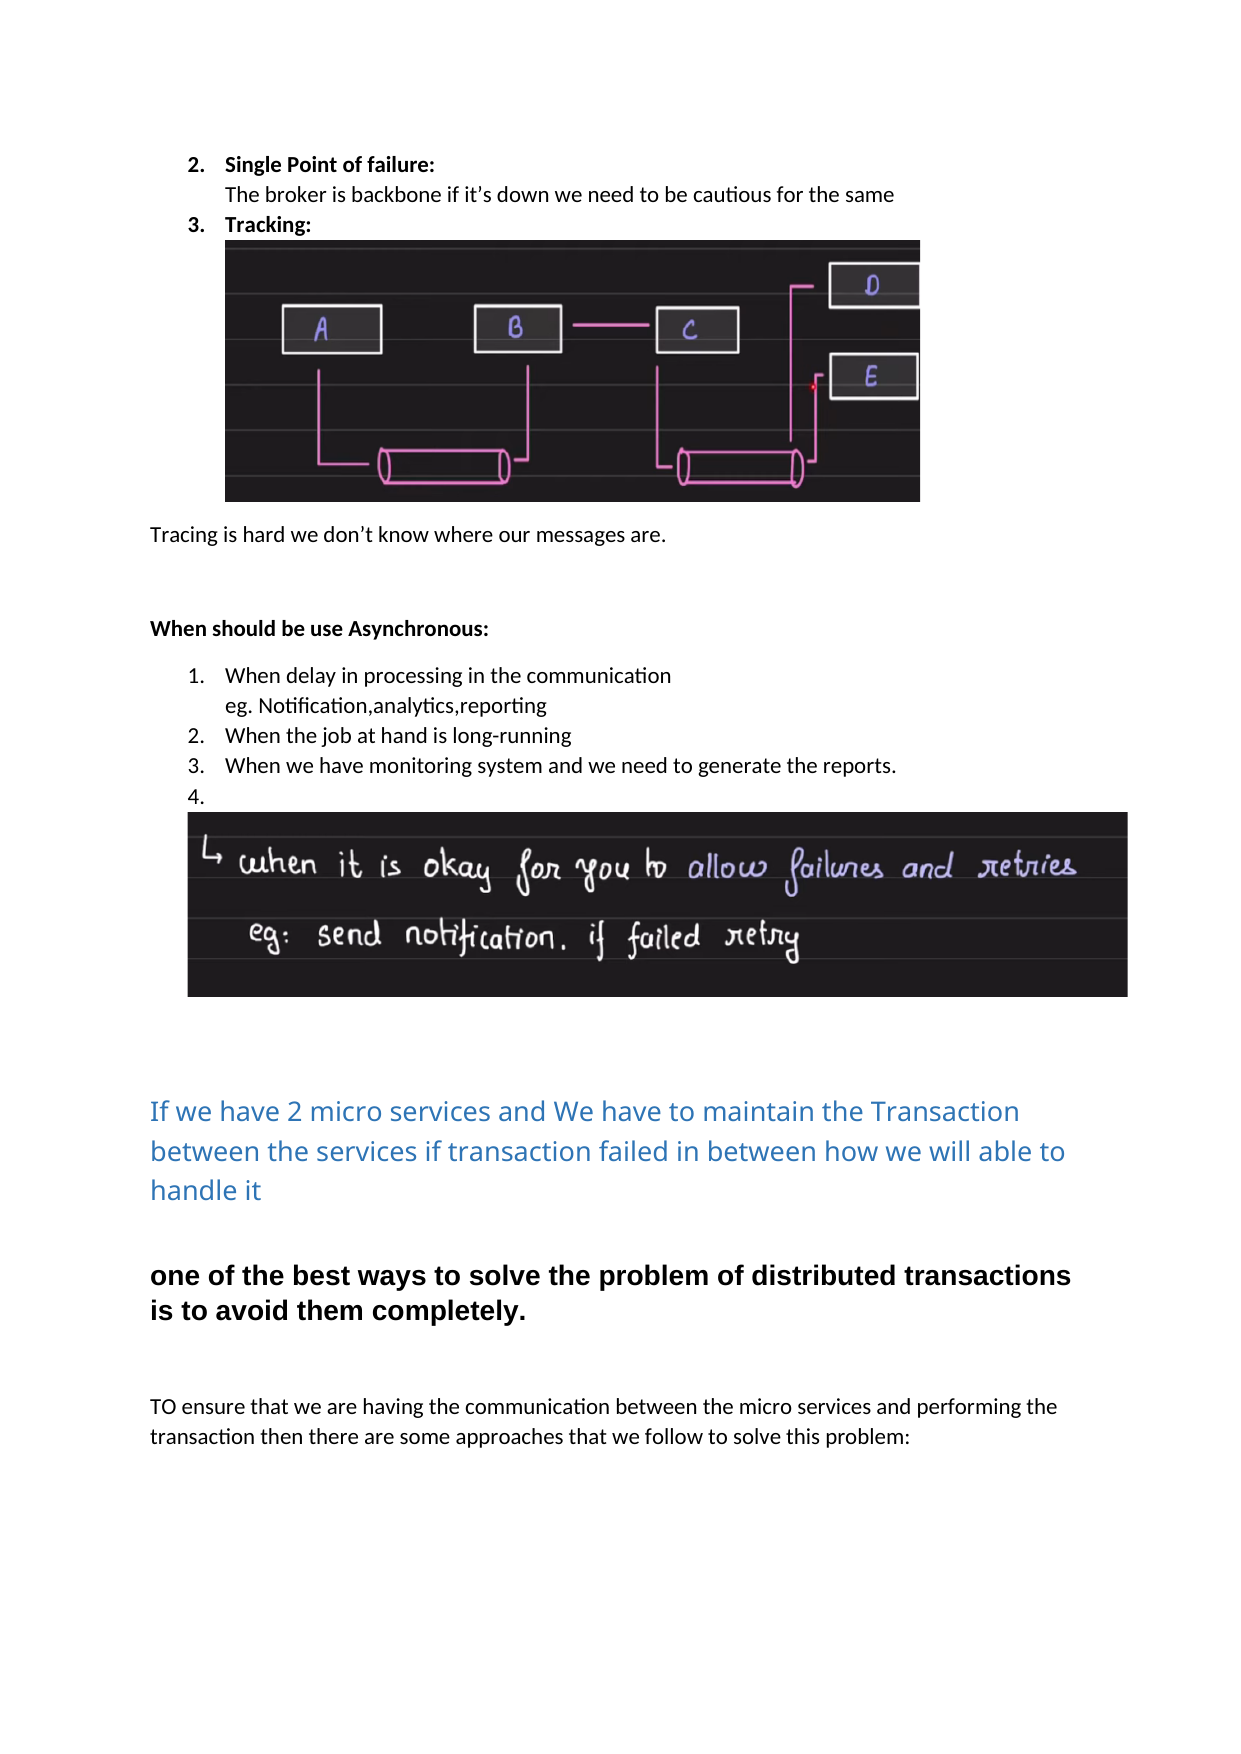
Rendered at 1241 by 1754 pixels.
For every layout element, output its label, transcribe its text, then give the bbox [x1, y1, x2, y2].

list The broker is backbone if it’s down we need to be cautious for the same [225, 180, 1090, 208]
text TO ensure that we are having the communication between the micro services and performing the transaction then there are some approaches that we follow to solve this problem: [150, 1392, 1090, 1450]
picture [225, 240, 921, 502]
picture [187, 812, 1128, 997]
list When the job at hand is long-running [187, 721, 1090, 749]
text one of the best ways to solve the problem of distributed transactions is to avoid them completely. [150, 1258, 1090, 1326]
list When we have monitoring system and we need to generate the reports. [187, 752, 1090, 779]
subtitle If we have 2 micro services and We have to maintain the Transaction between the services if transaction failed in between how we will able to handle it [150, 1092, 1090, 1209]
text Tracing is hard we don’t know where our messages are. [150, 520, 1090, 548]
list Single Point of failure: [187, 150, 1090, 178]
list When delay in processing in the communication eg. Notification,analytics,reporting [187, 661, 1090, 719]
text When should be use Asynchronous: [150, 614, 1090, 642]
